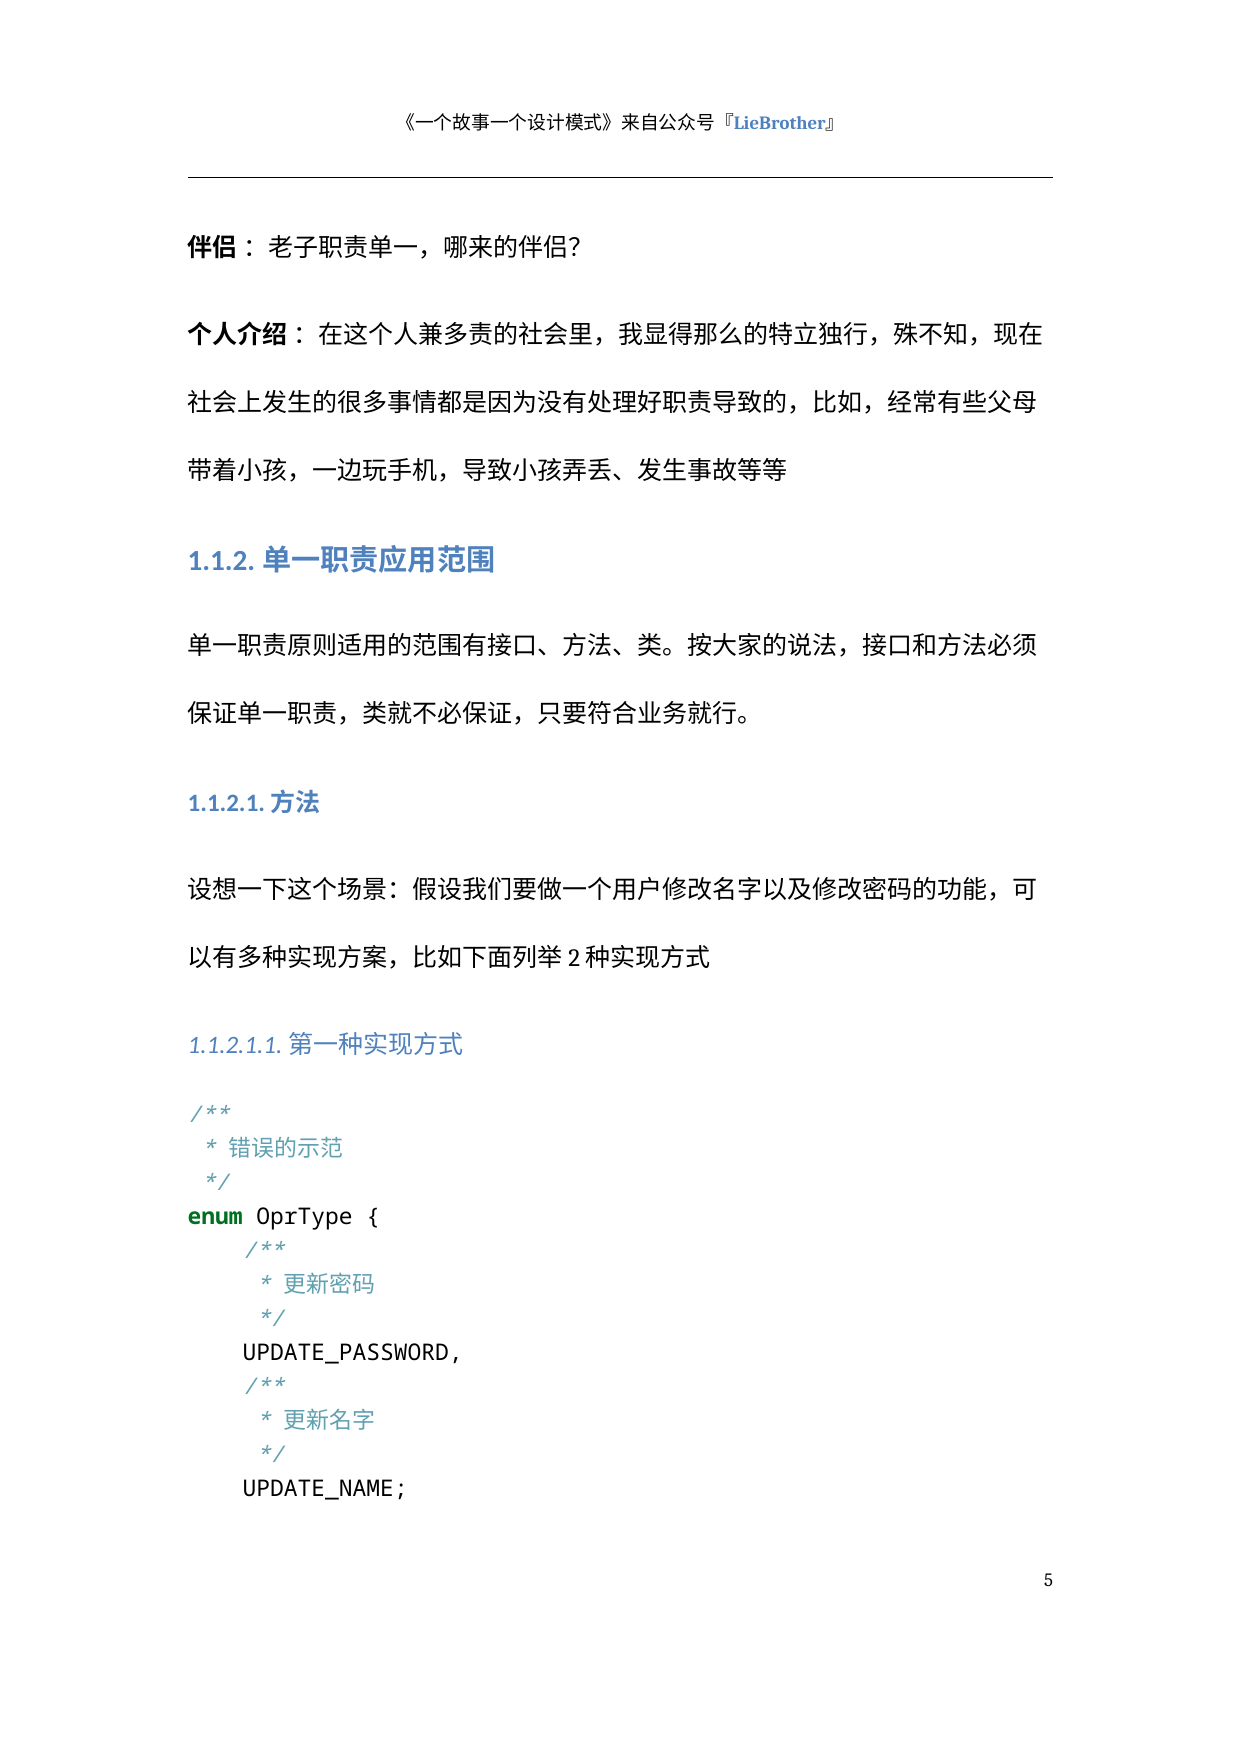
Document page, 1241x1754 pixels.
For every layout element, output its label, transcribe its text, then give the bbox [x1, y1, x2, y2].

text 单一职责原则适用的范围有接口、方法、类。按大家的说法，接口和方法必须保证单一职责，类就不必保证，只要符合业务就行。 [187, 610, 1053, 746]
text 设想一下这个场景：假设我们要做一个用户修改名字以及修改密码的功能，可以有多种实现方案，比如下面列举 2 种实现方式 [187, 853, 1053, 989]
text 伴侣 ：老子职责单一，哪来的伴侣？ [187, 212, 1053, 280]
text 个人介绍 ：在这个人兼多责的社会里，我显得那么的特立独行，殊不知，现在社会上发生的很多事情都是因为没有处理好职责导致的，比如，经常有些父母带着小孩，一边玩手机，导致小孩弄丢、发生事故等等 [187, 299, 1053, 502]
subtitle 1.1.2.1.1. 第一种实现方式 [187, 1010, 1053, 1078]
subtitle 1.1.2. 单一职责应用范围 [187, 523, 1053, 591]
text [187, 1097, 1053, 1504]
subtitle 1.1.2.1. 方法 [187, 767, 1053, 834]
